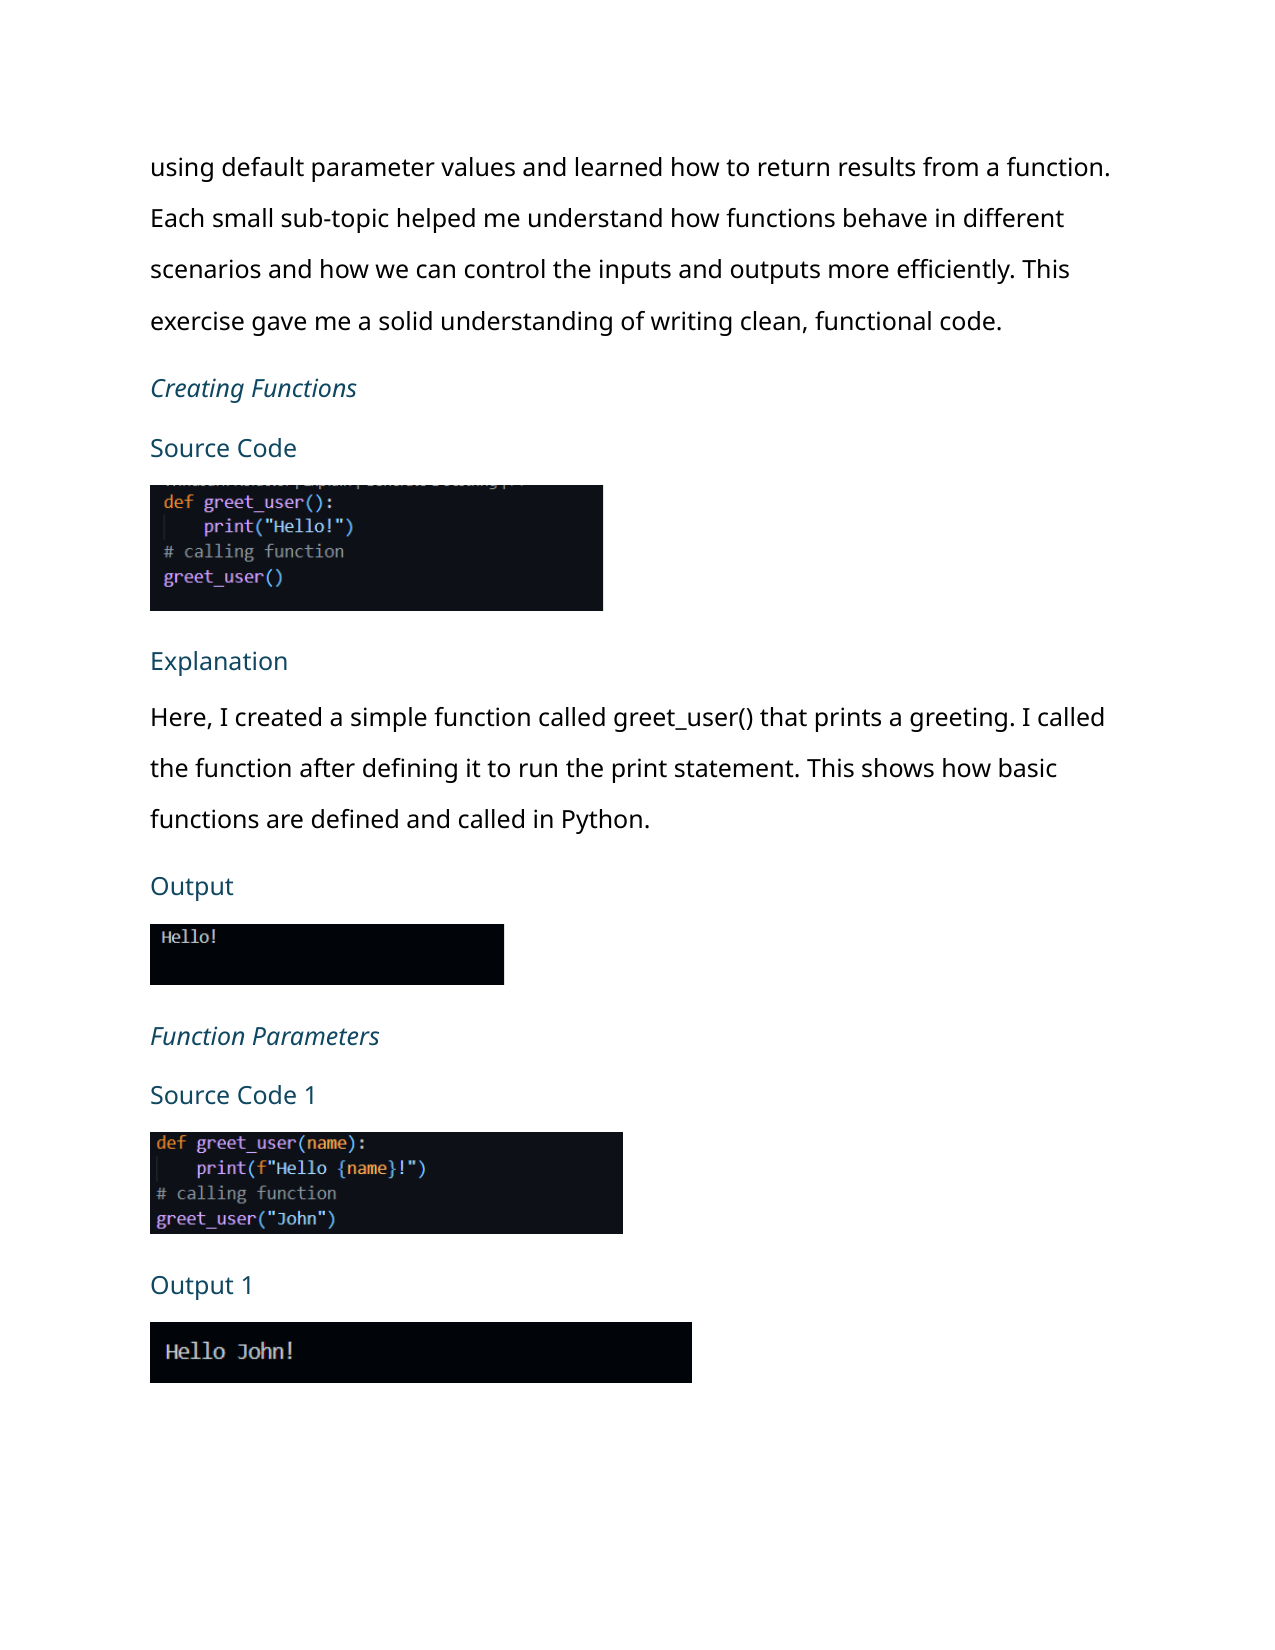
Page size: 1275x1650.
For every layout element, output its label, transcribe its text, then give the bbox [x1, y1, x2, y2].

subtitle Source Code [150, 430, 1125, 464]
picture [150, 485, 604, 611]
subtitle Function Parameters [150, 1018, 1125, 1052]
subtitle Output [150, 869, 1125, 903]
subtitle Output 1 [150, 1268, 1125, 1302]
subtitle Explanation [150, 644, 1125, 678]
subtitle Creating Functions [150, 371, 1125, 405]
text Here, I created a simple function called greet_user() that prints a greeting. I called the function after defining it to run the print statement. This shows how basic functions are defined and called in Python. [150, 699, 1125, 835]
picture [150, 924, 505, 985]
subtitle Source Code 1 [150, 1078, 1125, 1112]
picture [150, 1132, 623, 1234]
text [150, 150, 1125, 337]
picture [150, 1322, 692, 1383]
